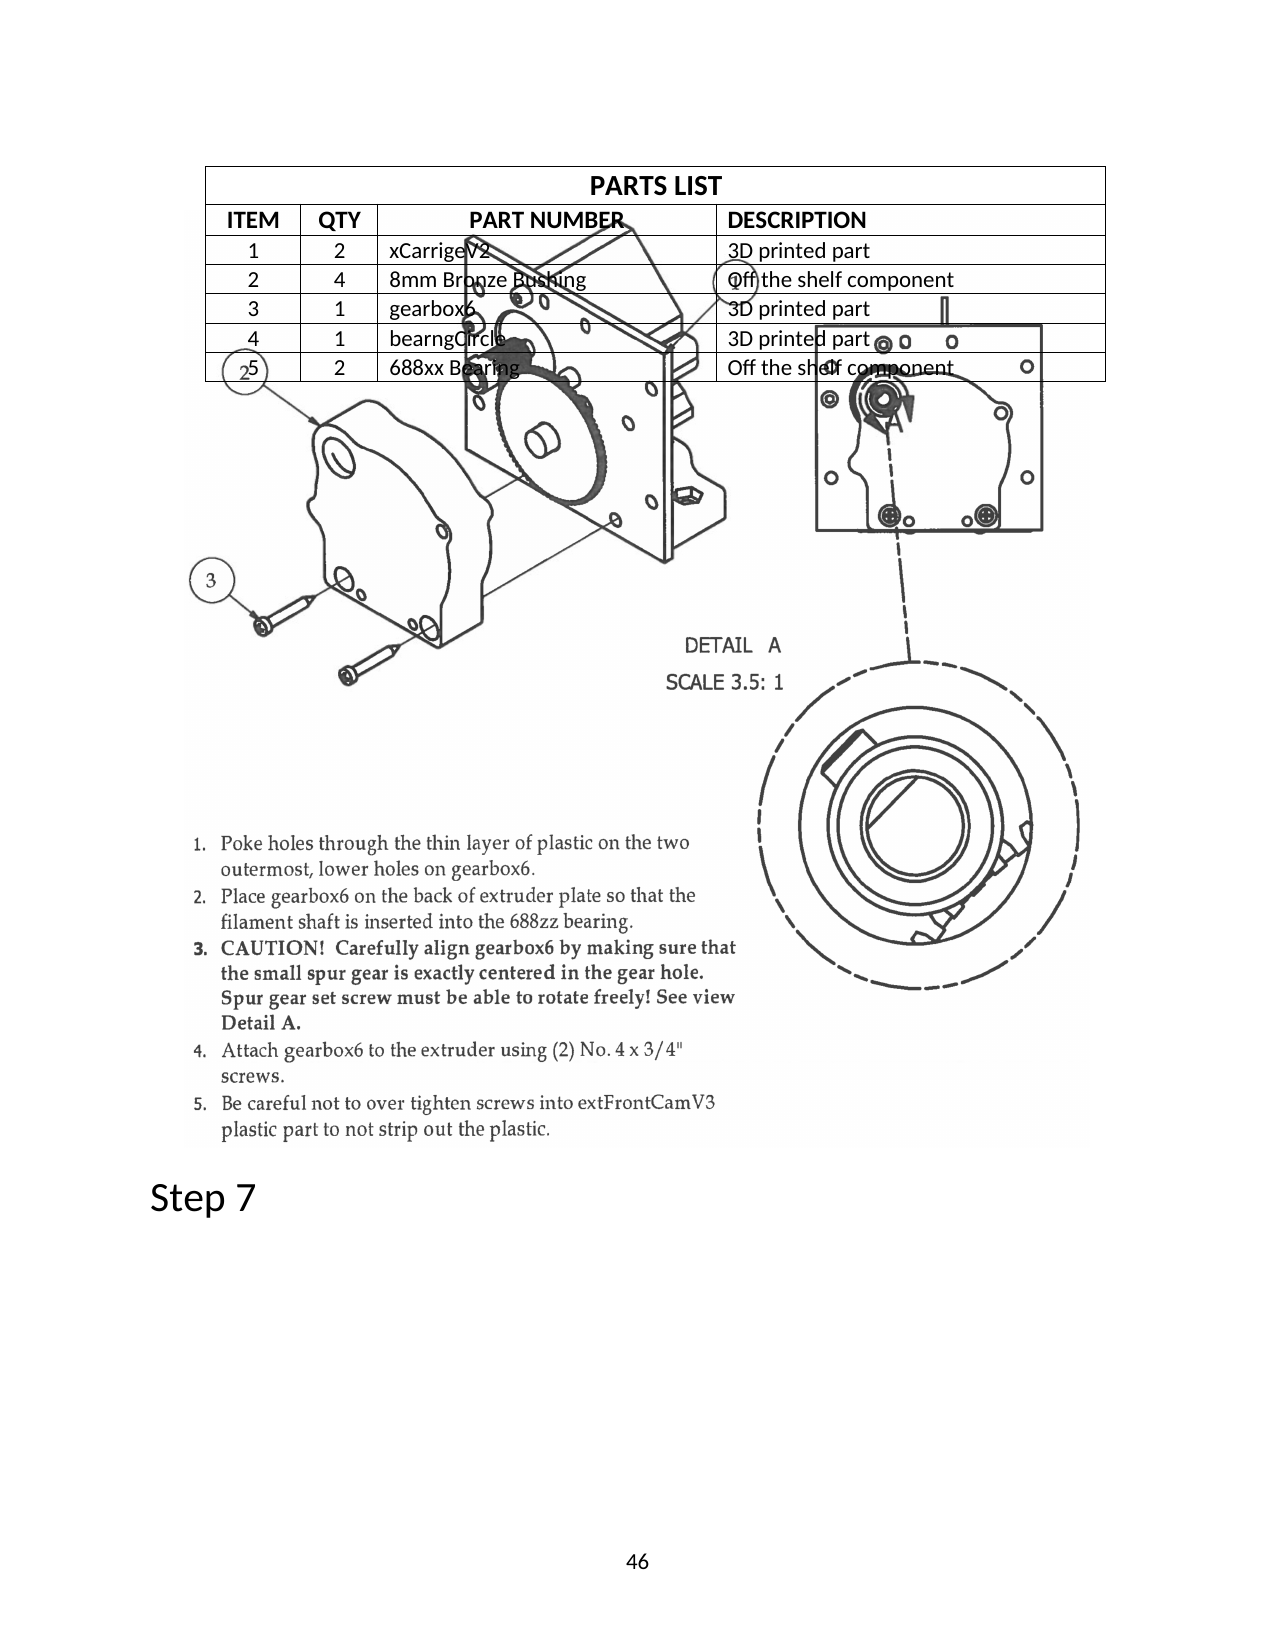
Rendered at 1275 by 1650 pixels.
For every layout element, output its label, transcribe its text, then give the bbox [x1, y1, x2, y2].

table_cell Off the shelf component [717, 265, 1105, 293]
table_header PARTS LIST [206, 167, 1105, 203]
table_cell PART NUMBER [378, 205, 716, 235]
table_cell DESCRIPTION [717, 205, 1105, 235]
table_cell 2 [206, 265, 300, 293]
table_cell QTY [301, 205, 377, 235]
table_cell 3D printed part [717, 324, 1105, 352]
table_cell 2 [301, 353, 377, 381]
table_cell xCarrigeV2 [378, 236, 716, 264]
table_cell ITEM [206, 205, 300, 235]
table_cell 8mm Bronze Bushing [378, 265, 716, 293]
table_cell 3D printed part [717, 294, 1105, 322]
table_cell 2 [301, 236, 377, 264]
table_cell 1 [301, 294, 377, 322]
picture [183, 210, 1089, 1146]
table_cell 1 [301, 324, 377, 352]
table_cell 3D printed part [717, 236, 1105, 264]
table_cell Off the shelf component [717, 353, 1105, 381]
table_cell 1 [206, 236, 300, 264]
table_cell 3 [206, 294, 300, 322]
table_cell 5 [206, 353, 300, 381]
table_cell 4 [301, 265, 377, 293]
table_cell 688xx Bearing [378, 353, 716, 381]
table_cell 4 [206, 324, 300, 352]
table_cell gearbox6 [378, 294, 716, 322]
table_cell bearngCircle [378, 324, 716, 352]
